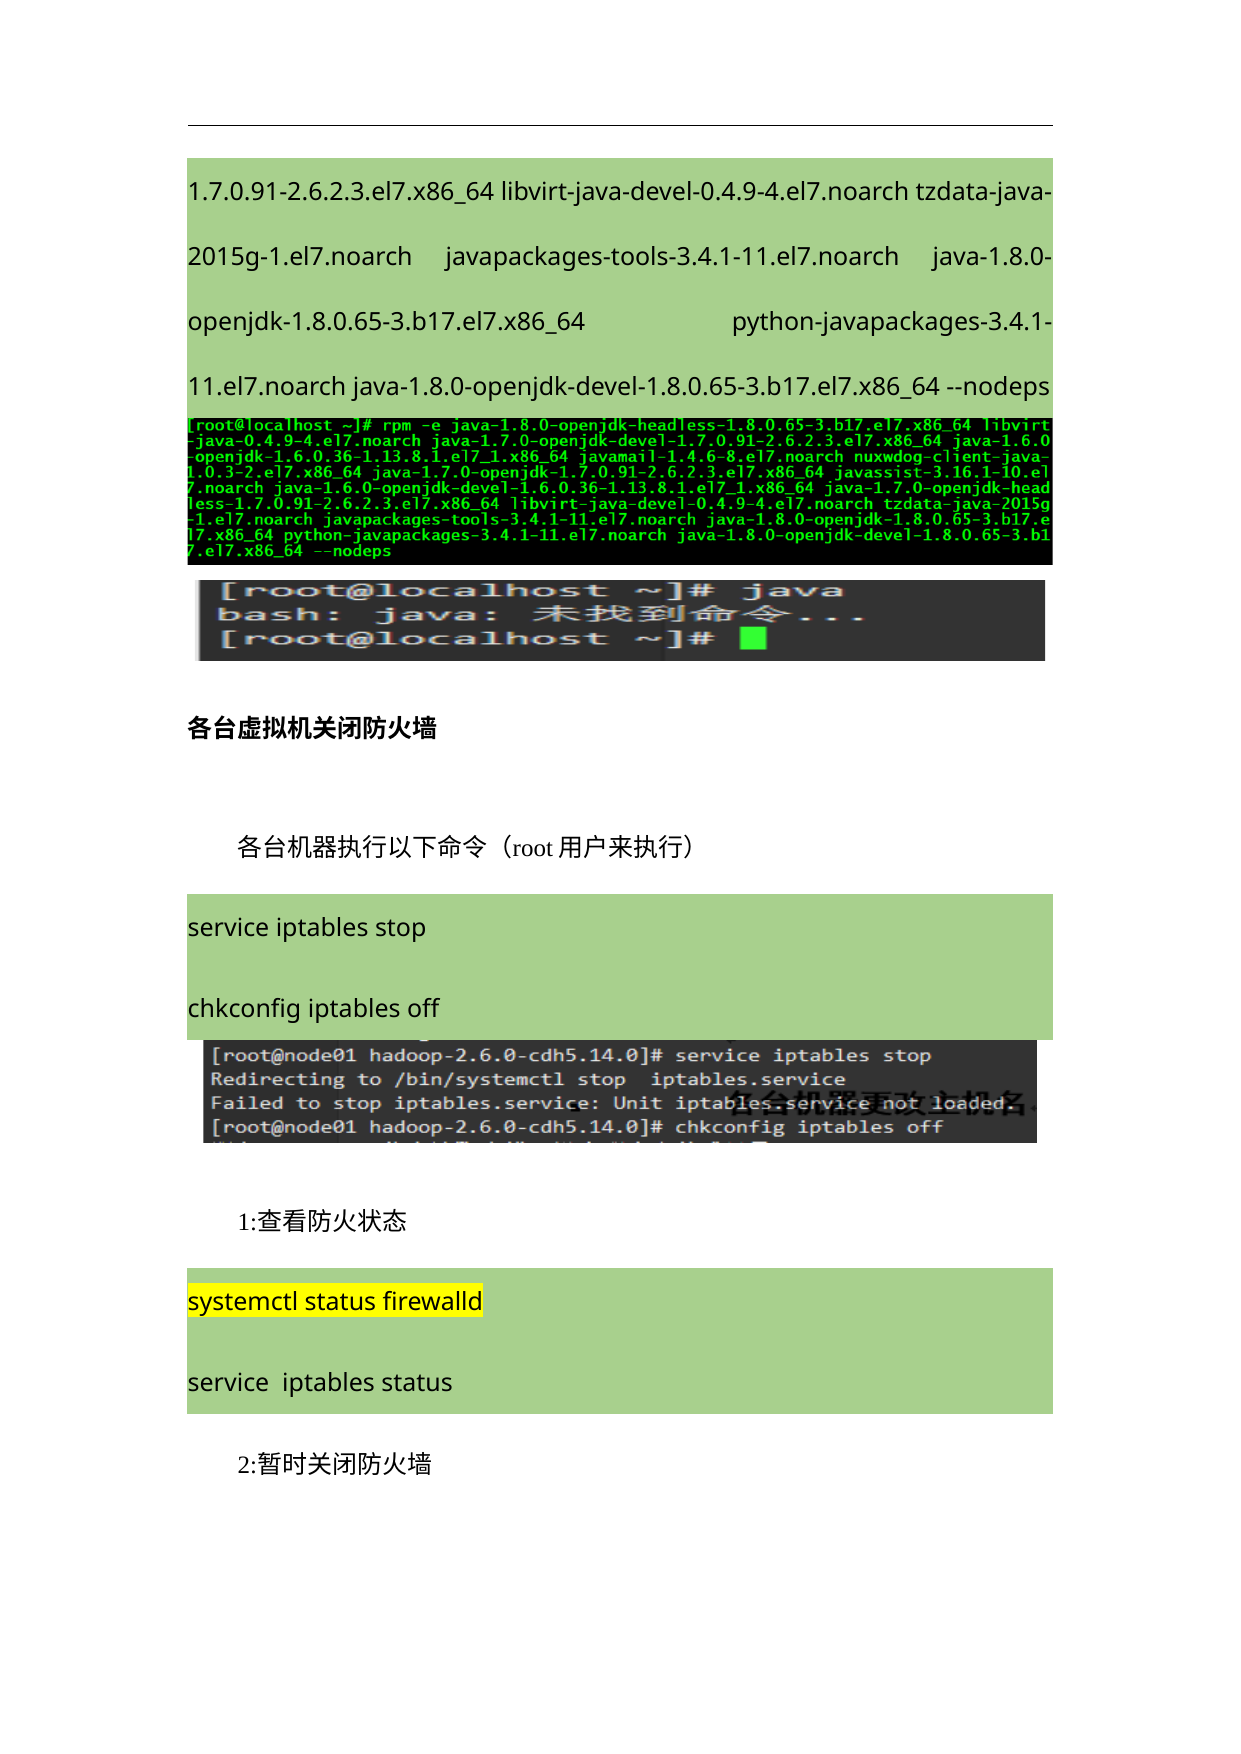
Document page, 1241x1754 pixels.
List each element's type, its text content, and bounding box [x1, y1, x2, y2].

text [187, 158, 1053, 418]
text chkconfig iptables off [187, 975, 1053, 1040]
subtitle 各台虚拟机关闭防火墙 [187, 694, 1053, 759]
picture [203, 1040, 1037, 1143]
text systemctl status firewalld [187, 1268, 1053, 1333]
text service iptables status [187, 1349, 1053, 1414]
text 2:暂时关闭防火墙 [187, 1430, 1053, 1495]
text 1:查看防火状态 [187, 1187, 1053, 1252]
picture [187, 418, 1053, 565]
text 各台机器执行以下命令（root用户来执行） [187, 813, 1053, 878]
text service iptables stop [187, 894, 1053, 959]
picture [194, 580, 1046, 661]
